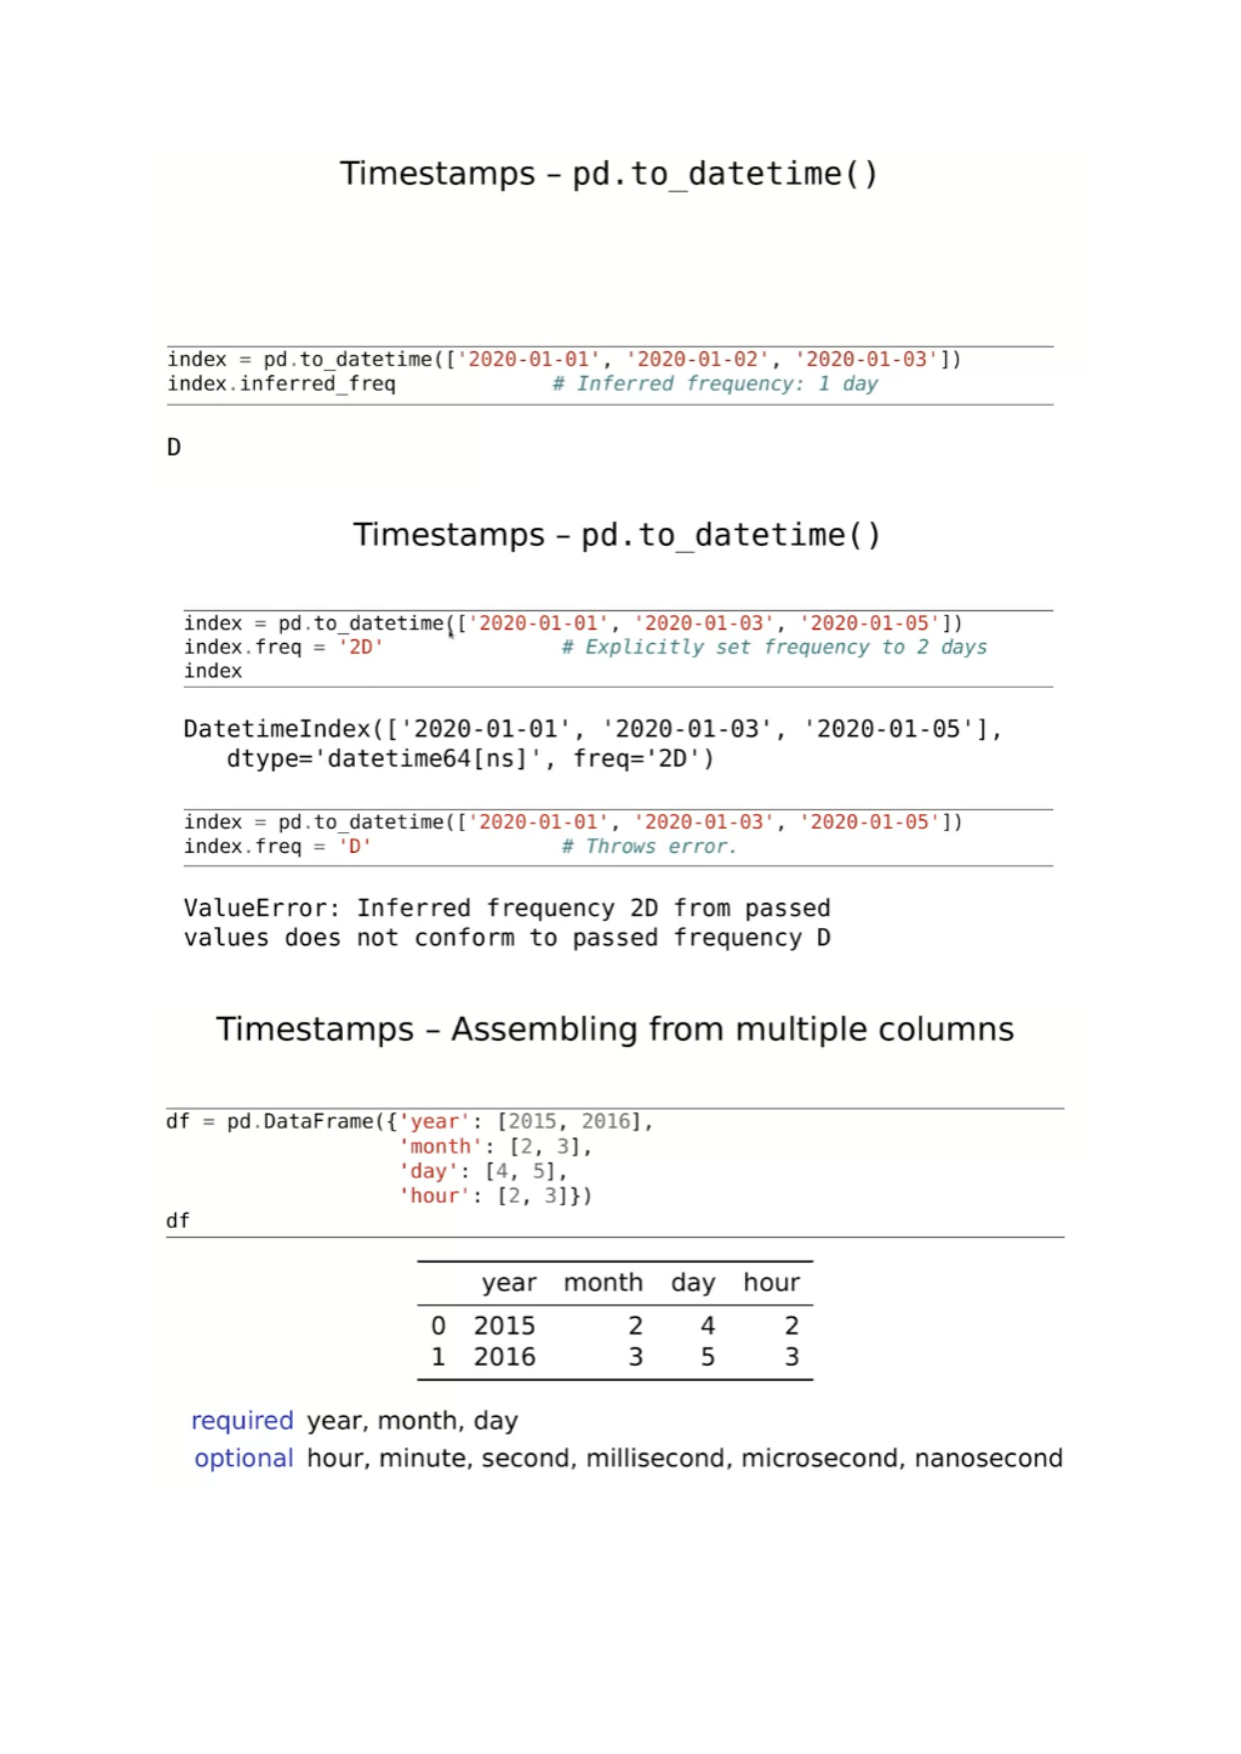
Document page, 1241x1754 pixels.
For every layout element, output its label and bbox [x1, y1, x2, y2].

picture [150, 1002, 1091, 1494]
picture [150, 512, 1091, 984]
picture [150, 150, 1091, 494]
